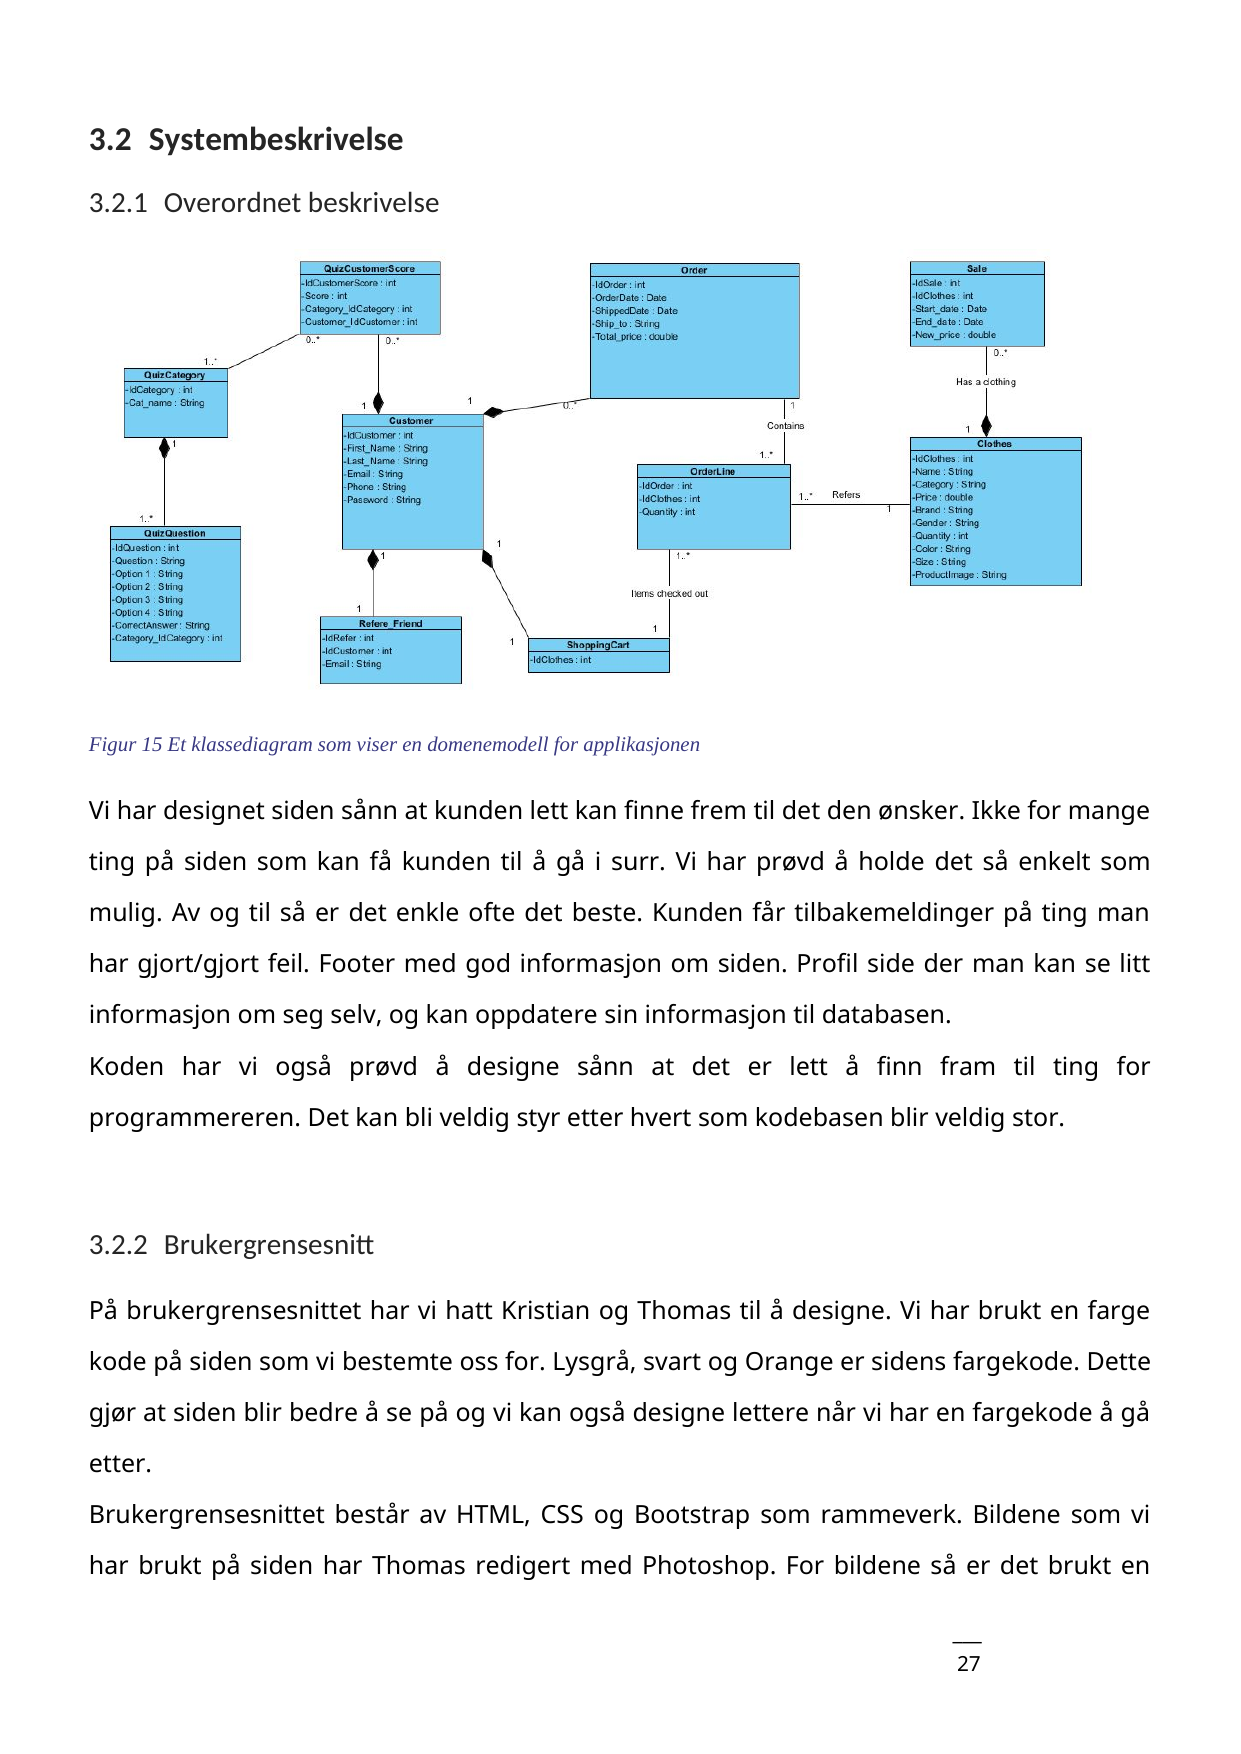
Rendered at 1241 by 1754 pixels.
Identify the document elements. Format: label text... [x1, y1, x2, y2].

subtitle Brukergrensesnitt [89, 1226, 1152, 1262]
text Koden har vi også prøvd å designe sånn at det er lett å finn fram til ting for programmereren. Det kan bli veldig styr etter hvert som kodebasen blir veldig stor. [89, 1048, 1152, 1133]
text På brukergrensesnittet har vi hatt Kristian og Thomas til å designe. Vi har brukt en farge kode på siden som vi bestemte oss for. Lysgrå, svart og Orange er sidens fargekode. Dette gjør at siden blir bedre å se på og vi kan også designe lettere når vi har en fargekode å gå etter. [89, 1292, 1152, 1479]
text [89, 1496, 1152, 1582]
subtitle Systembeskrivelse [89, 118, 1152, 159]
picture [88, 249, 1092, 690]
text Vi har designet siden sånn at kunden lett kan finne frem til det den ønsker. Ikke for mange ting på siden som kan få kunden til å gå i surr. Vi har prøvd å holde det så enkelt som mulig. Av og til så er det enkle ofte det beste. Kunden får tilbakemeldinger på ting man har gjort/gjort feil. Footer med god informasjon om siden. Profil side der man kan se litt informasjon om seg selv, og kan oppdatere sin informasjon til databasen. [89, 793, 1152, 1031]
subtitle Overordnet beskrivelse [89, 184, 1152, 219]
text Figur 15 Et klassediagram som viser en domenemodell for applikasjonen [89, 732, 1152, 756]
